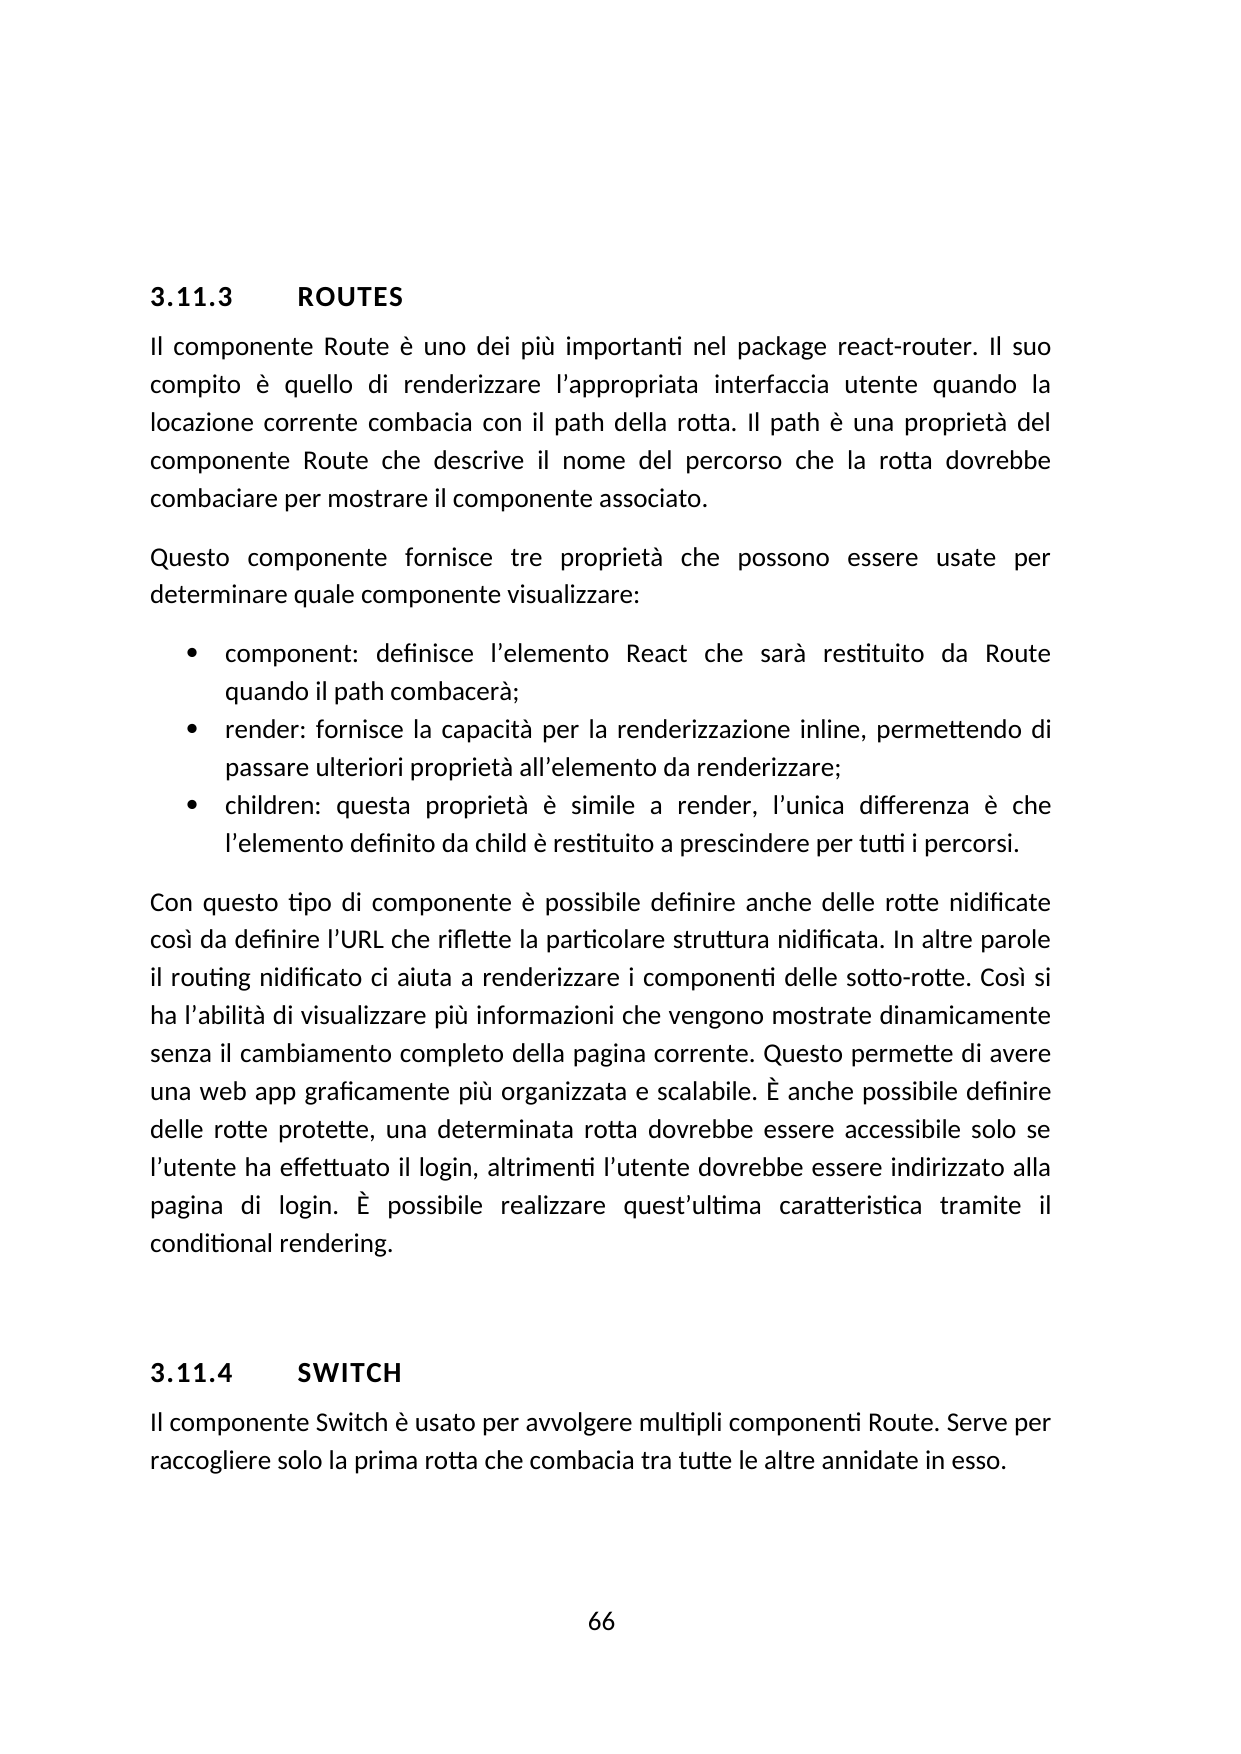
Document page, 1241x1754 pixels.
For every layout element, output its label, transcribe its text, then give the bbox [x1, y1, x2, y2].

list component: definisce l’elemento React che sarà restituito da Route quando il path combacerà; [187, 636, 1053, 707]
text Con questo tipo di componente è possibile definire anche delle rotte nidificate così da definire l’URL che riflette la particolare struttura nidificata. In altre parole il routing nidificato ci aiuta a renderizzare i componenti delle sotto-rotte. Così si ha l’abilità di visualizzare più informazioni che vengono mostrate dinamicamente senza il cambiamento completo della pagina corrente. Questo permette di avere una web app graficamente più organizzata e scalabile. È anche possibile definire delle rotte protette, una determinata rotta dovrebbe essere accessibile solo se l’utente ha effettuato il login, altrimenti l’utente dovrebbe essere indirizzato alla pagina di login. È possibile realizzare quest’ultima caratteristica tramite il conditional rendering. [150, 885, 1053, 1259]
list render: fornisce la capacità per la renderizzazione inline, permettendo di passare ulteriori proprietà all’elemento da renderizzare; [187, 712, 1053, 783]
list children: questa proprietà è simile a render, l’unica differenza è che l’elemento definito da child è restituito a prescindere per tutti i percorsi. [187, 788, 1053, 859]
text Questo componente fornisce tre proprietà che possono essere usate per determinare quale componente visualizzare: [150, 540, 1053, 611]
text Il componente Switch è usato per avvolgere multipli componenti Route. Serve per raccogliere solo la prima rotta che combacia tra tutte le altre annidate in esso. [150, 1405, 1053, 1476]
text Il componente Route è uno dei più importanti nel package react-router. Il suo compito è quello di renderizzare l’appropriata interfaccia utente quando la locazione corrente combacia con il path della rotta. Il path è una proprietà del componente Route che descrive il nome del percorso che la rotta dovrebbe combaciare per mostrare il componente associato. [150, 329, 1053, 514]
subtitle Switch [150, 1354, 1053, 1389]
subtitle Routes [150, 278, 1053, 313]
